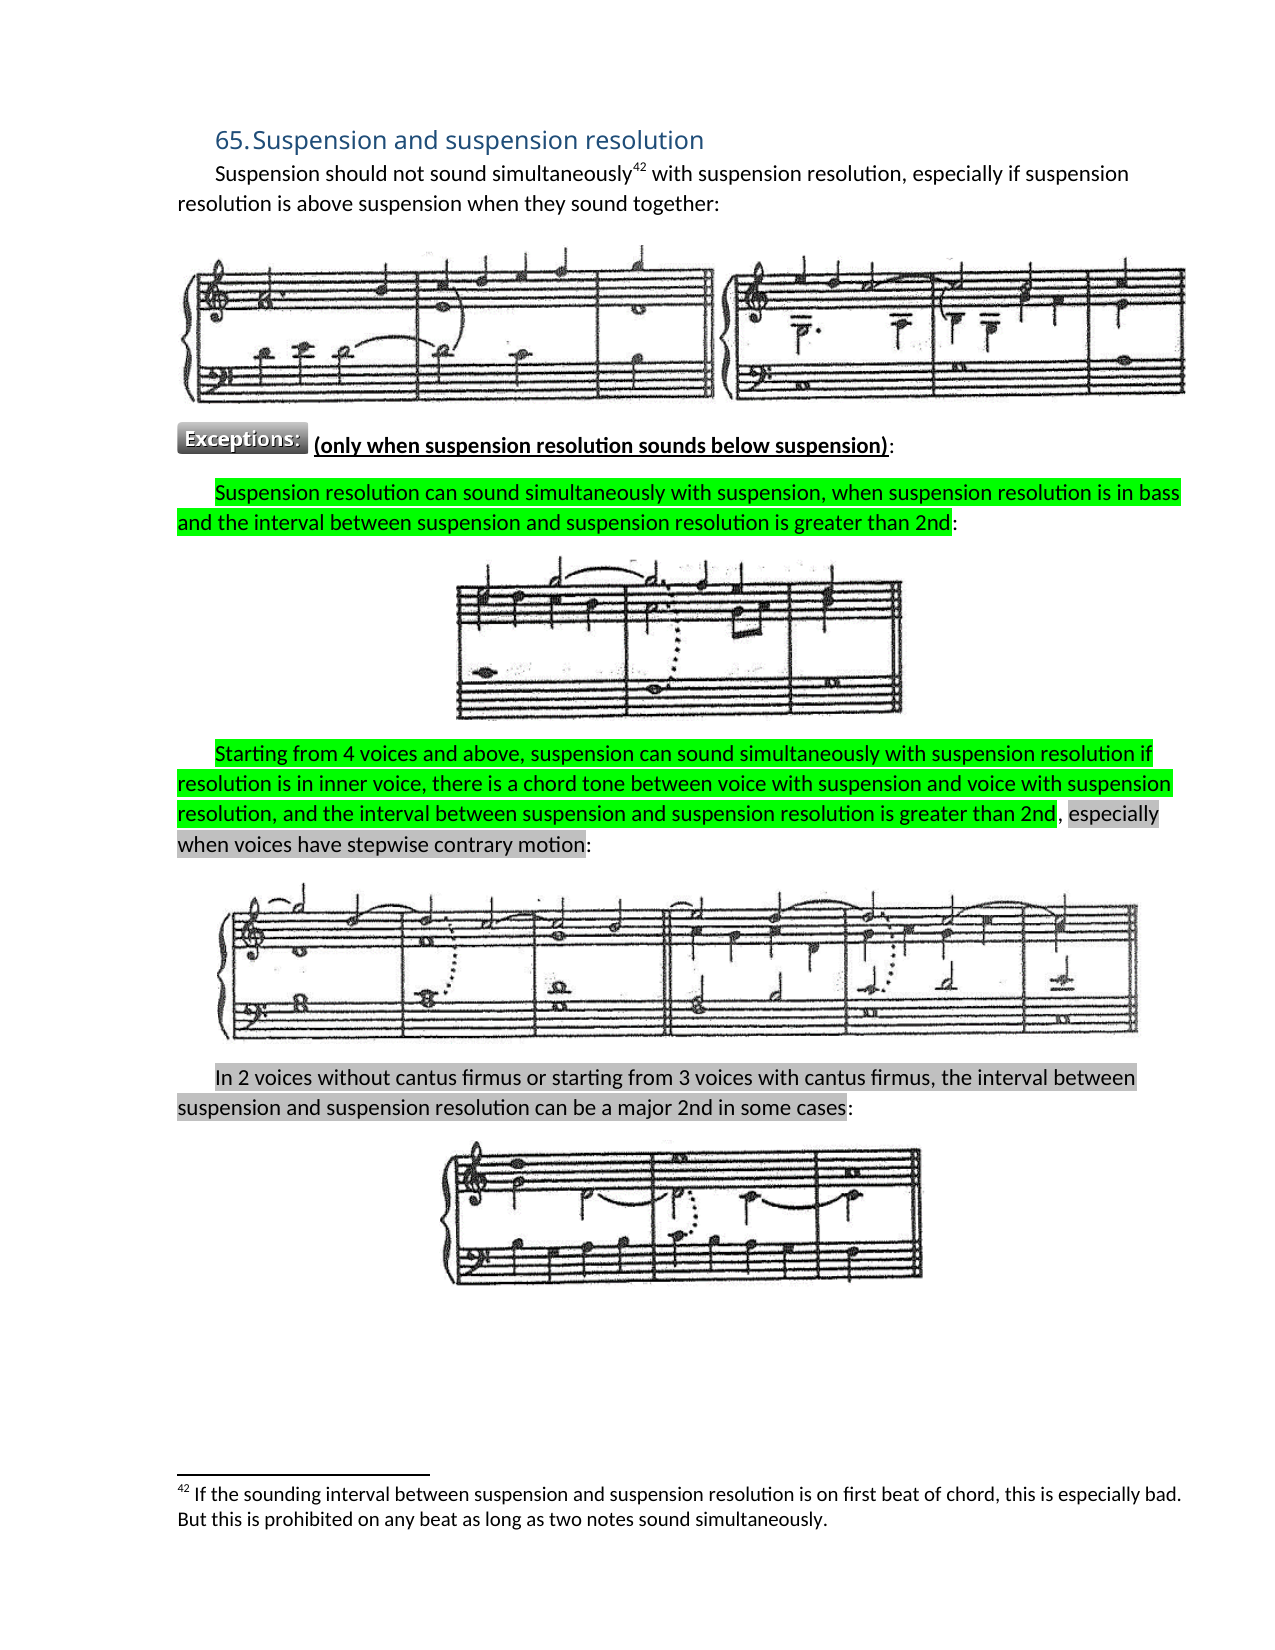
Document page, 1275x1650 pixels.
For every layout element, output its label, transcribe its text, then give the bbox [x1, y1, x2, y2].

text Suspension resolution can sound simultaneously with suspension, when suspension resolution is in bass and the interval between suspension and suspension resolution is greater than 2nd: [177, 478, 1186, 536]
text Starting from 4 voices and above, suspension can sound simultaneously with suspension resolution if resolution is in inner voice, there is a chord tone between voice with suspension and voice with suspension resolution, and the interval between suspension and suspension resolution is greater than 2nd, especially when voices have stepwise contrary motion: [177, 739, 1186, 858]
picture [439, 1140, 925, 1290]
text (only when suspension resolution sounds below suspension): [177, 423, 1186, 459]
subtitle Suspension and suspension resolution [215, 122, 1186, 156]
picture [456, 555, 908, 721]
picture [177, 422, 309, 454]
text In 2 voices without cantus firmus or starting from 3 voices with cantus firmus, the interval between suspension and suspension resolution can be a major 2nd in some cases: [177, 1063, 1186, 1121]
picture [178, 236, 1186, 404]
text Suspension should not sound simultaneously with suspension resolution, especially if suspension resolution is above suspension when they sound together: [177, 159, 1186, 217]
picture [217, 876, 1147, 1044]
